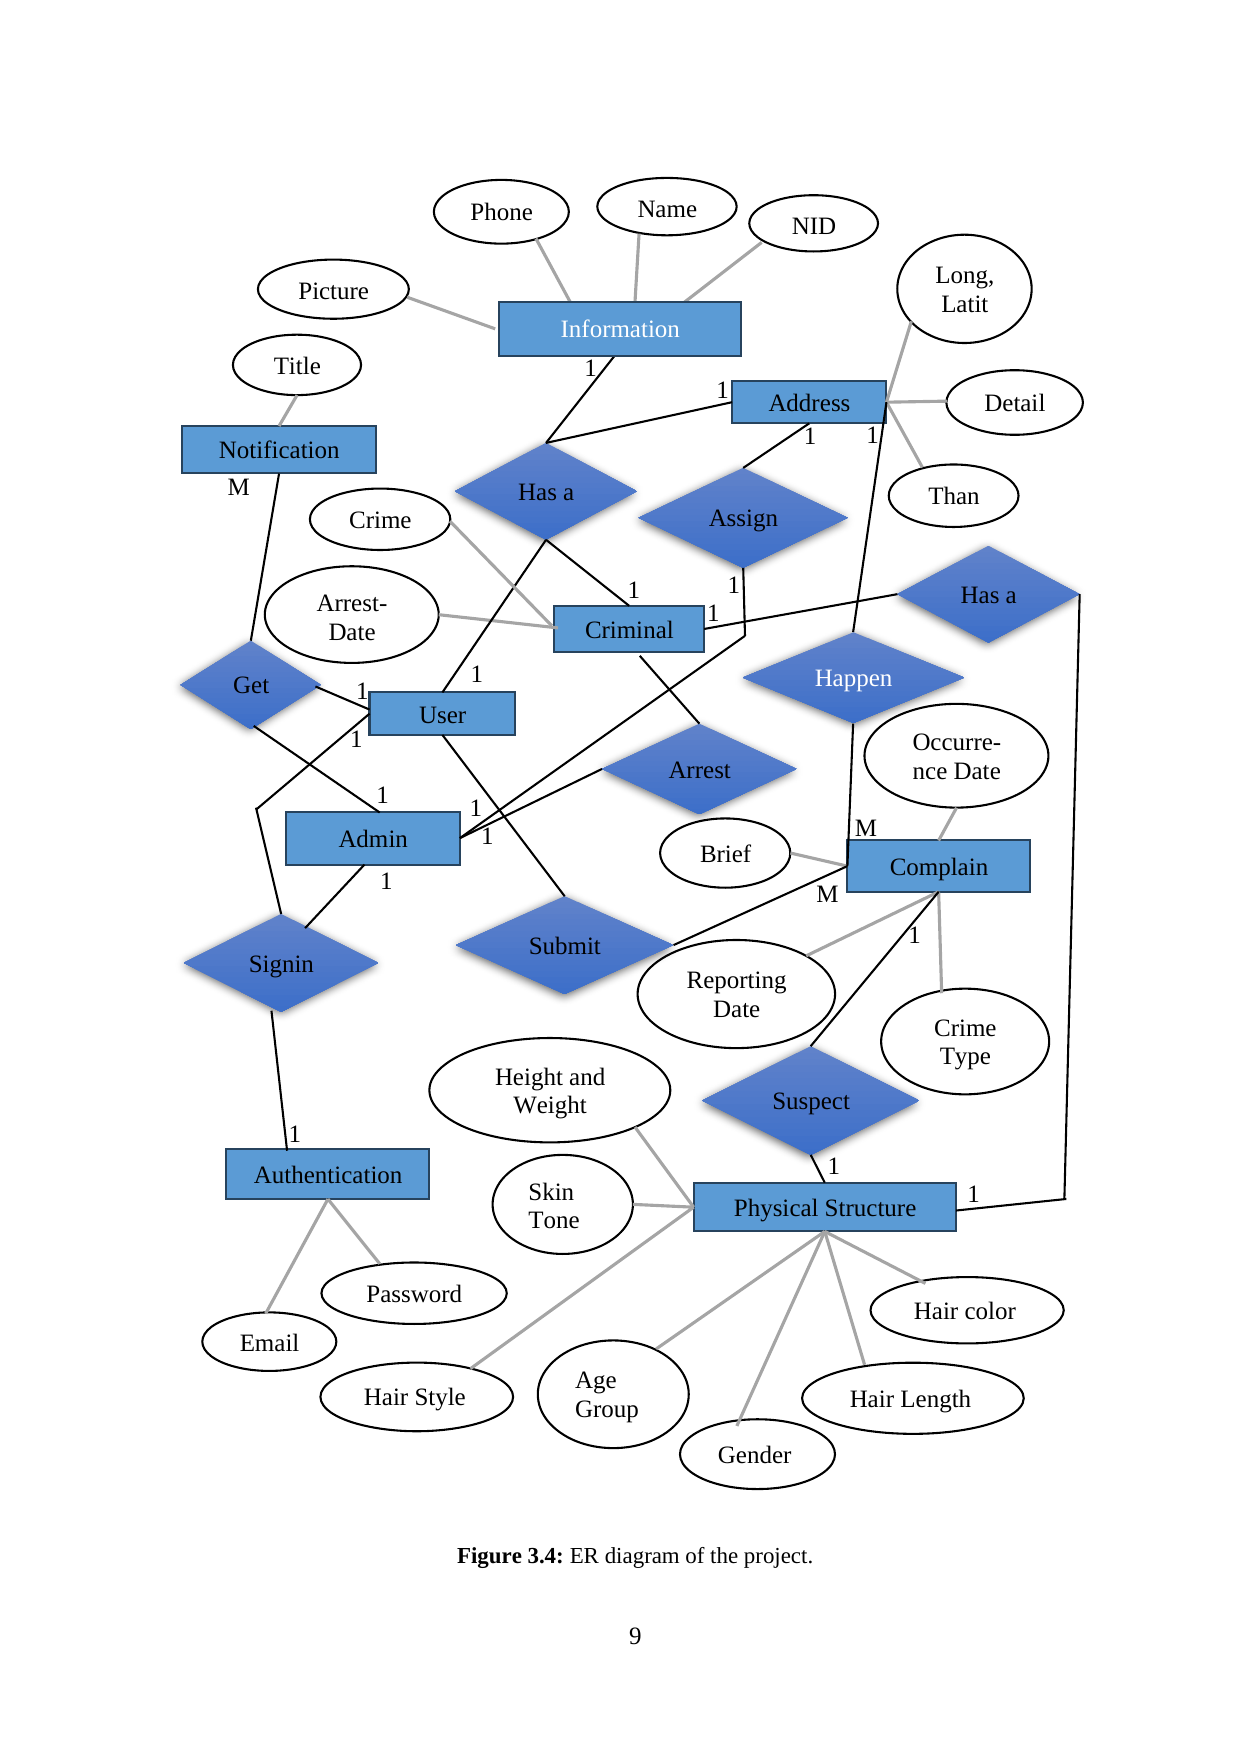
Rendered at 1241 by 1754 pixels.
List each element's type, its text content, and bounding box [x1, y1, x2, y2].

text Figure 3.4: ER diagram of the project. [180, 1542, 1090, 1569]
